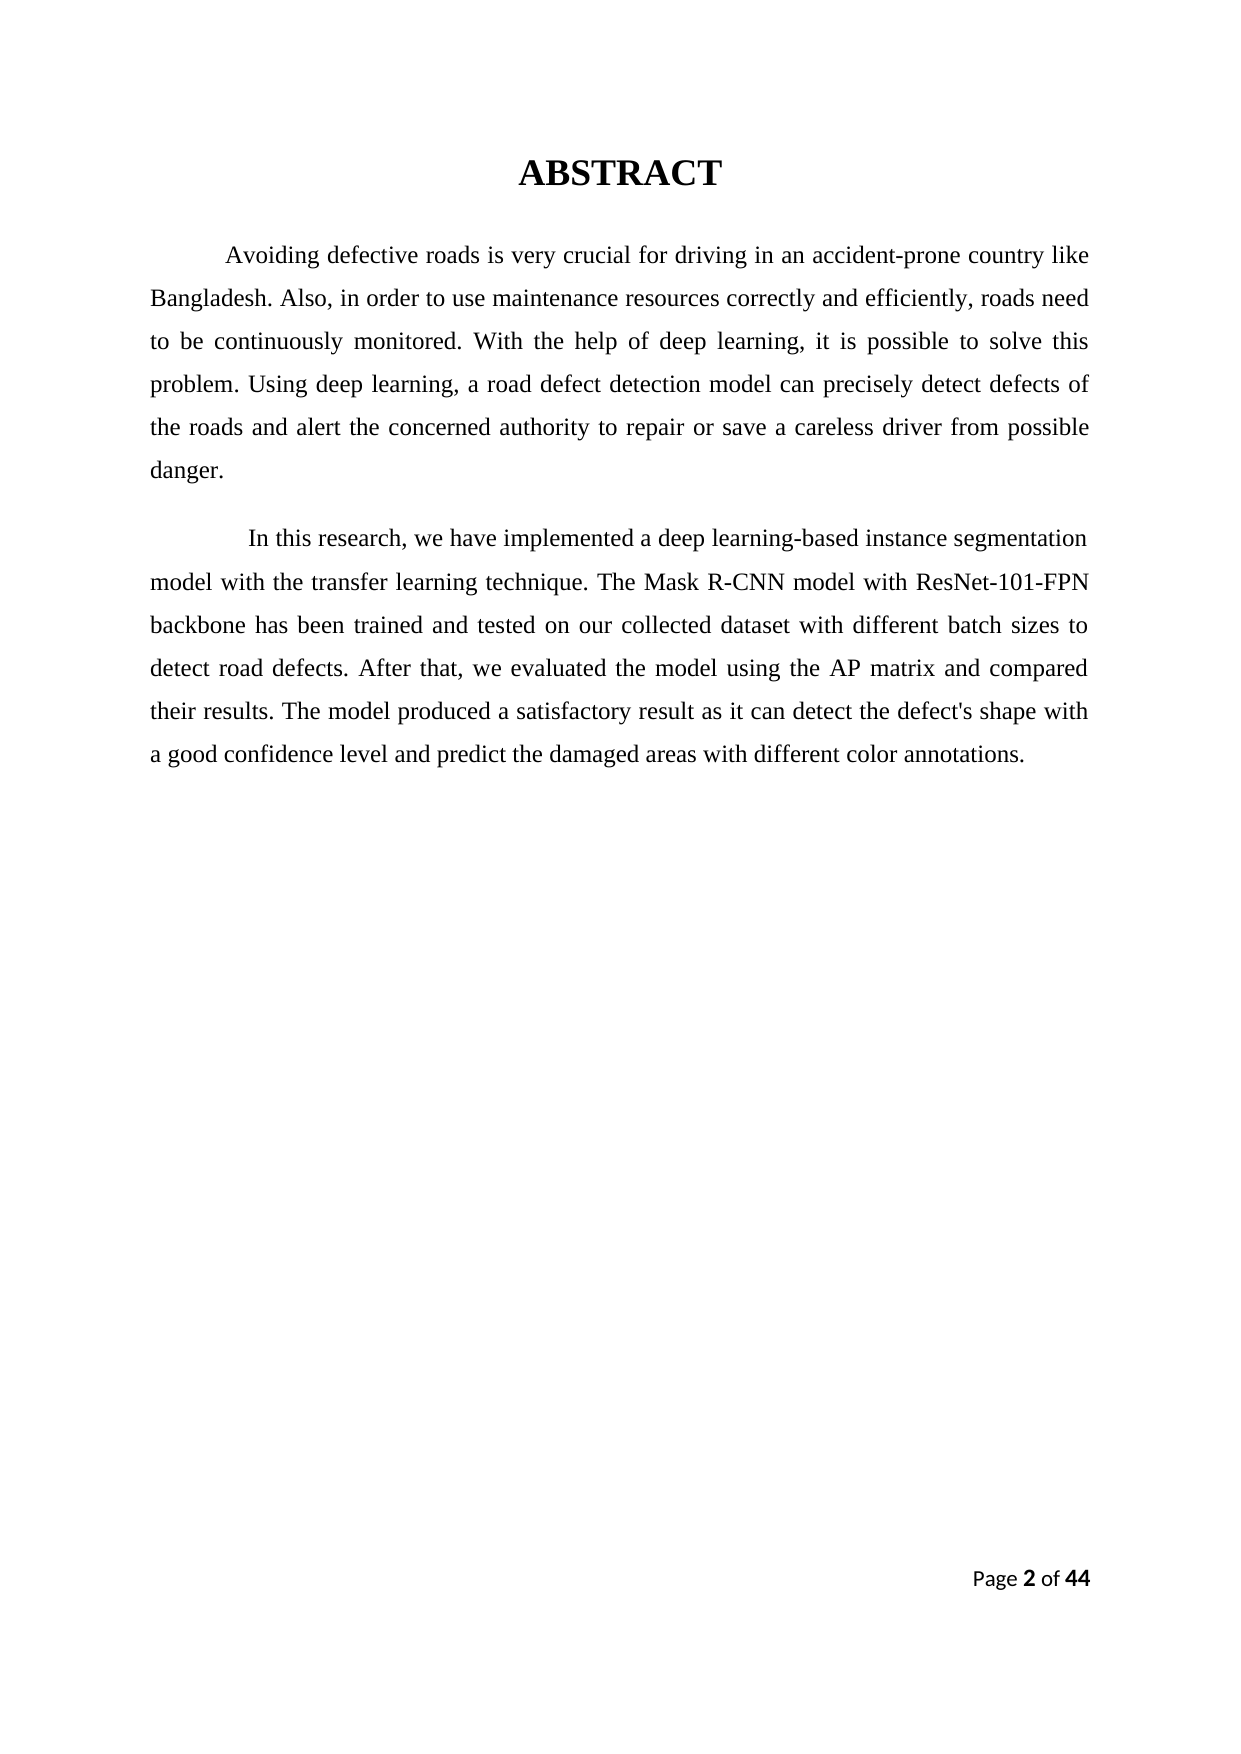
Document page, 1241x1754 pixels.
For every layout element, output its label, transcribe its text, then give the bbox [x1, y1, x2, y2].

text Avoiding defective roads is very crucial for driving in an accident-prone country like Bangladesh. Also, in order to use maintenance resources correctly and efficiently, roads need to be continuously monitored. With the help of deep learning, it is possible to solve this problem. Using deep learning, a road defect detection model can precisely detect defects of the roads and alert the concerned authority to repair or save a careless driver from possible danger. [150, 240, 1090, 484]
subtitle Abstract [150, 150, 1090, 193]
text In this research, we have implemented a deep learning-based instance segmentation model with the transfer learning technique. The Mask R-CNN model with ResNet-101-FPN backbone has been trained and tested on our collected dataset with different batch sizes to detect road defects. After that, we evaluated the model using the AP matrix and compared their results. The model produced a satisfactory result as it can detect the defect's shape with a good confidence level and predict the damaged areas with different color annotations. [150, 523, 1090, 768]
